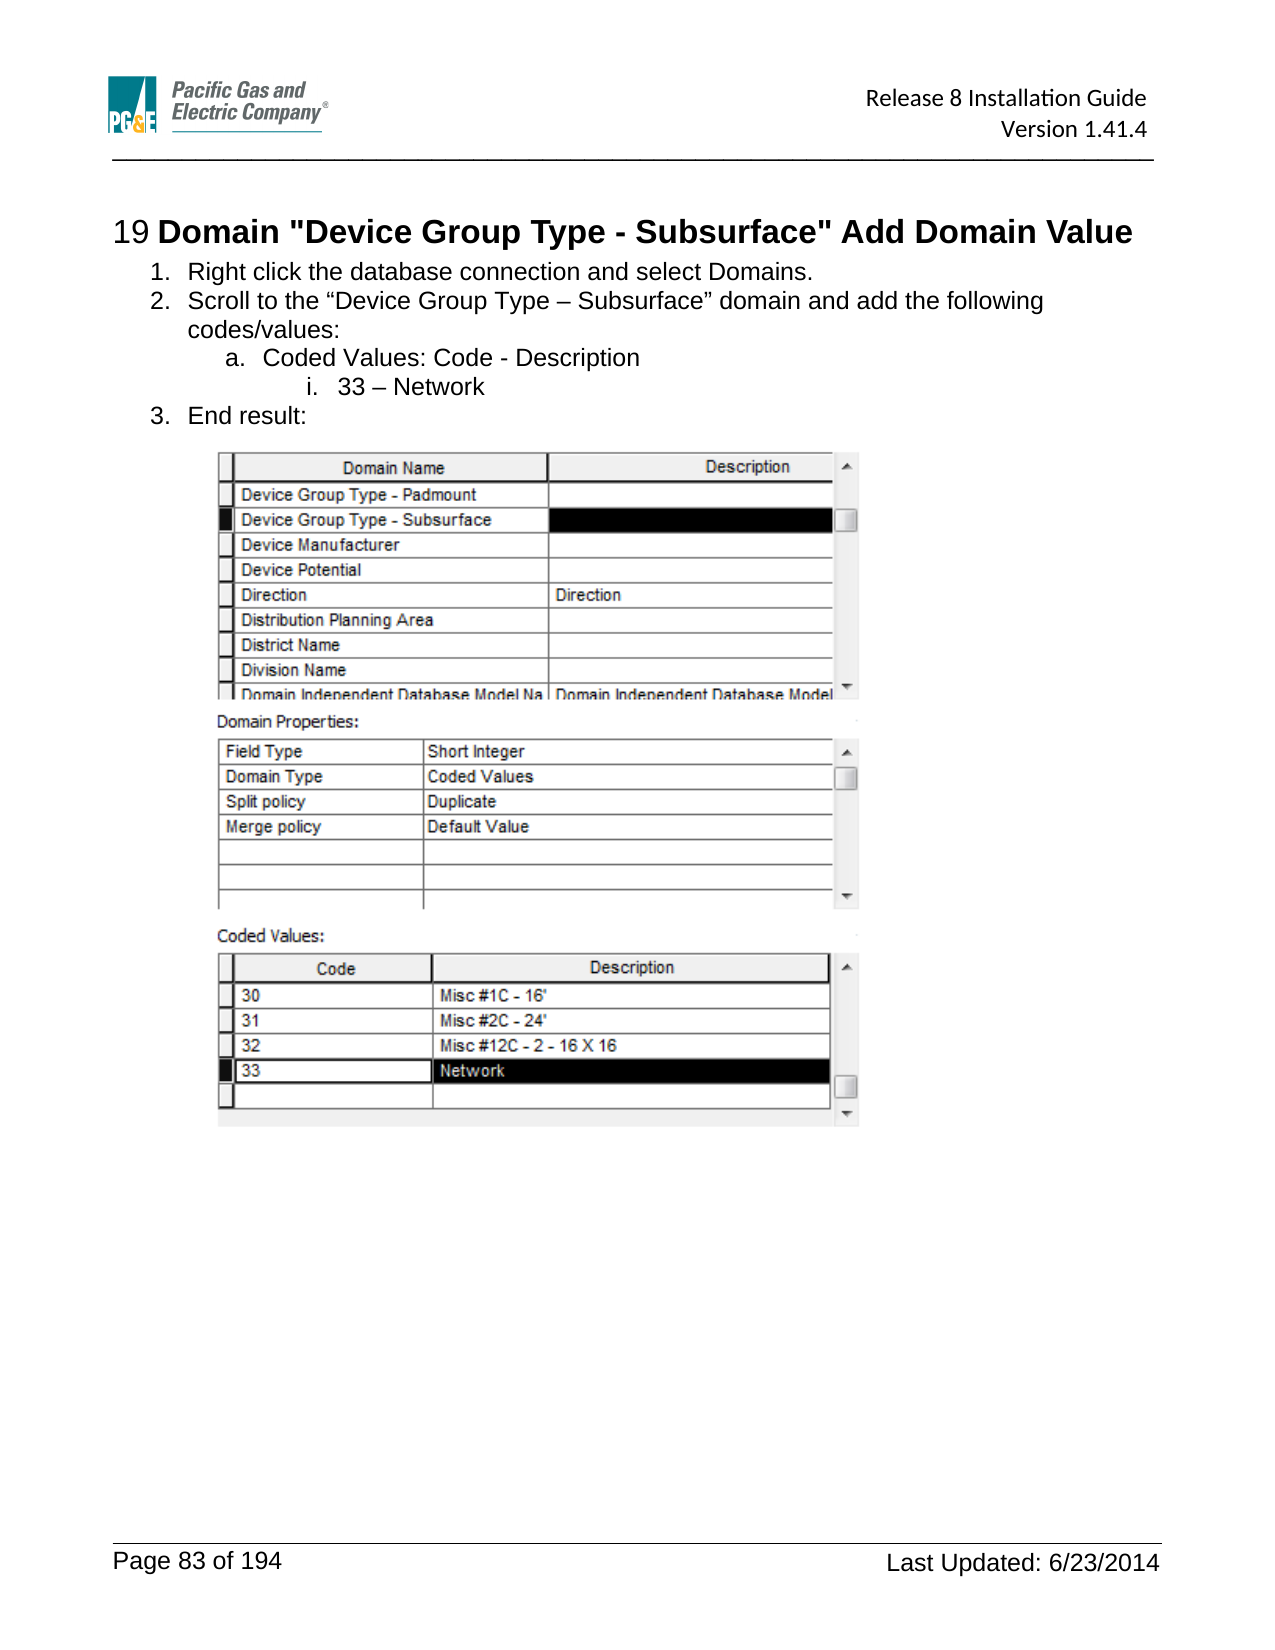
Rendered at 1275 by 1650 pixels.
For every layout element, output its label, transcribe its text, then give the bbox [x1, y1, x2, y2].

list Right click the database connection and select Domains. [150, 257, 1162, 286]
list 33 – Network [319, 372, 1162, 401]
subtitle Domain "Device Group Type - Subsurface" Add Domain Value [112, 212, 1162, 251]
list Scroll to the “Device Group Type – Subsurface” domain and add the following codes/values: [150, 286, 1162, 343]
picture [187, 429, 889, 1152]
list Coded Values: Code - Description [225, 343, 1162, 372]
